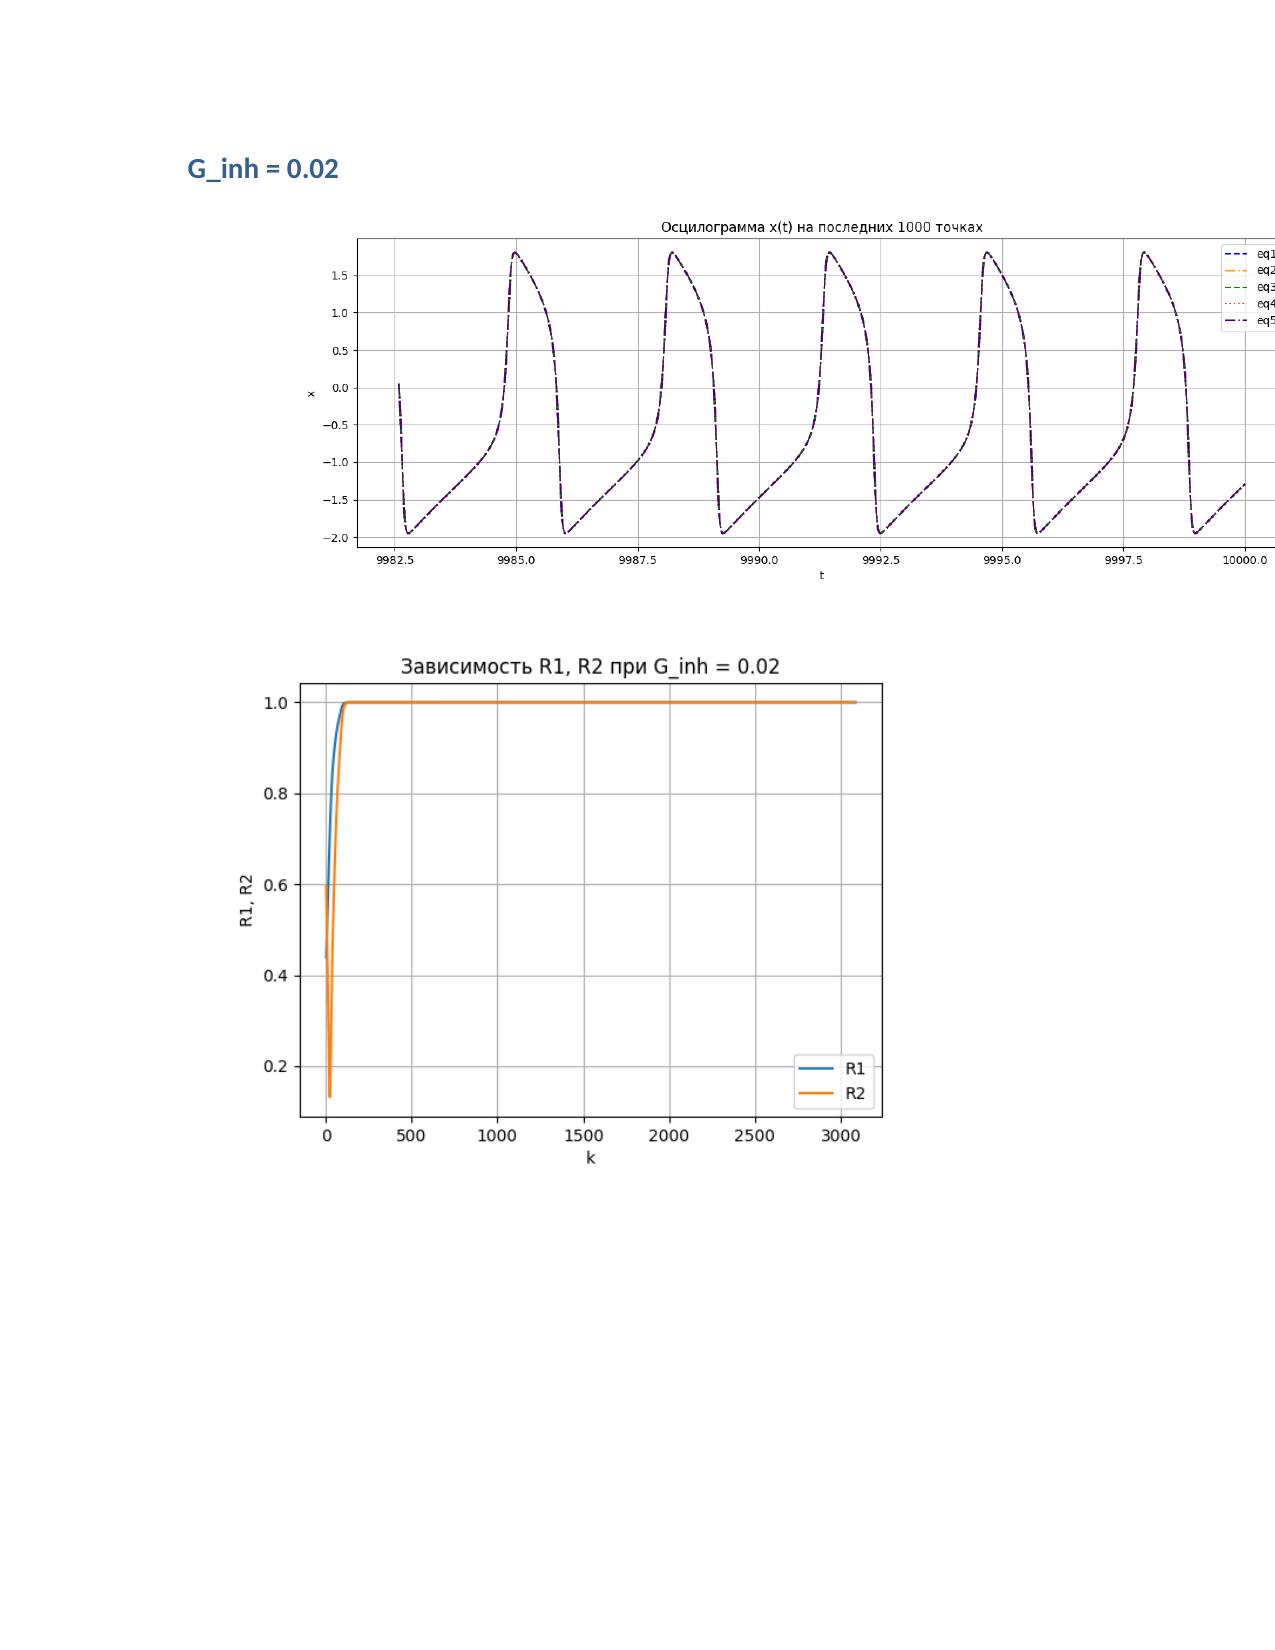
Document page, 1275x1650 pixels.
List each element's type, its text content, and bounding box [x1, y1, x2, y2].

picture [206, 615, 957, 1179]
subtitle G_inh = 0.02 [187, 150, 1087, 186]
picture [206, 191, 1275, 591]
